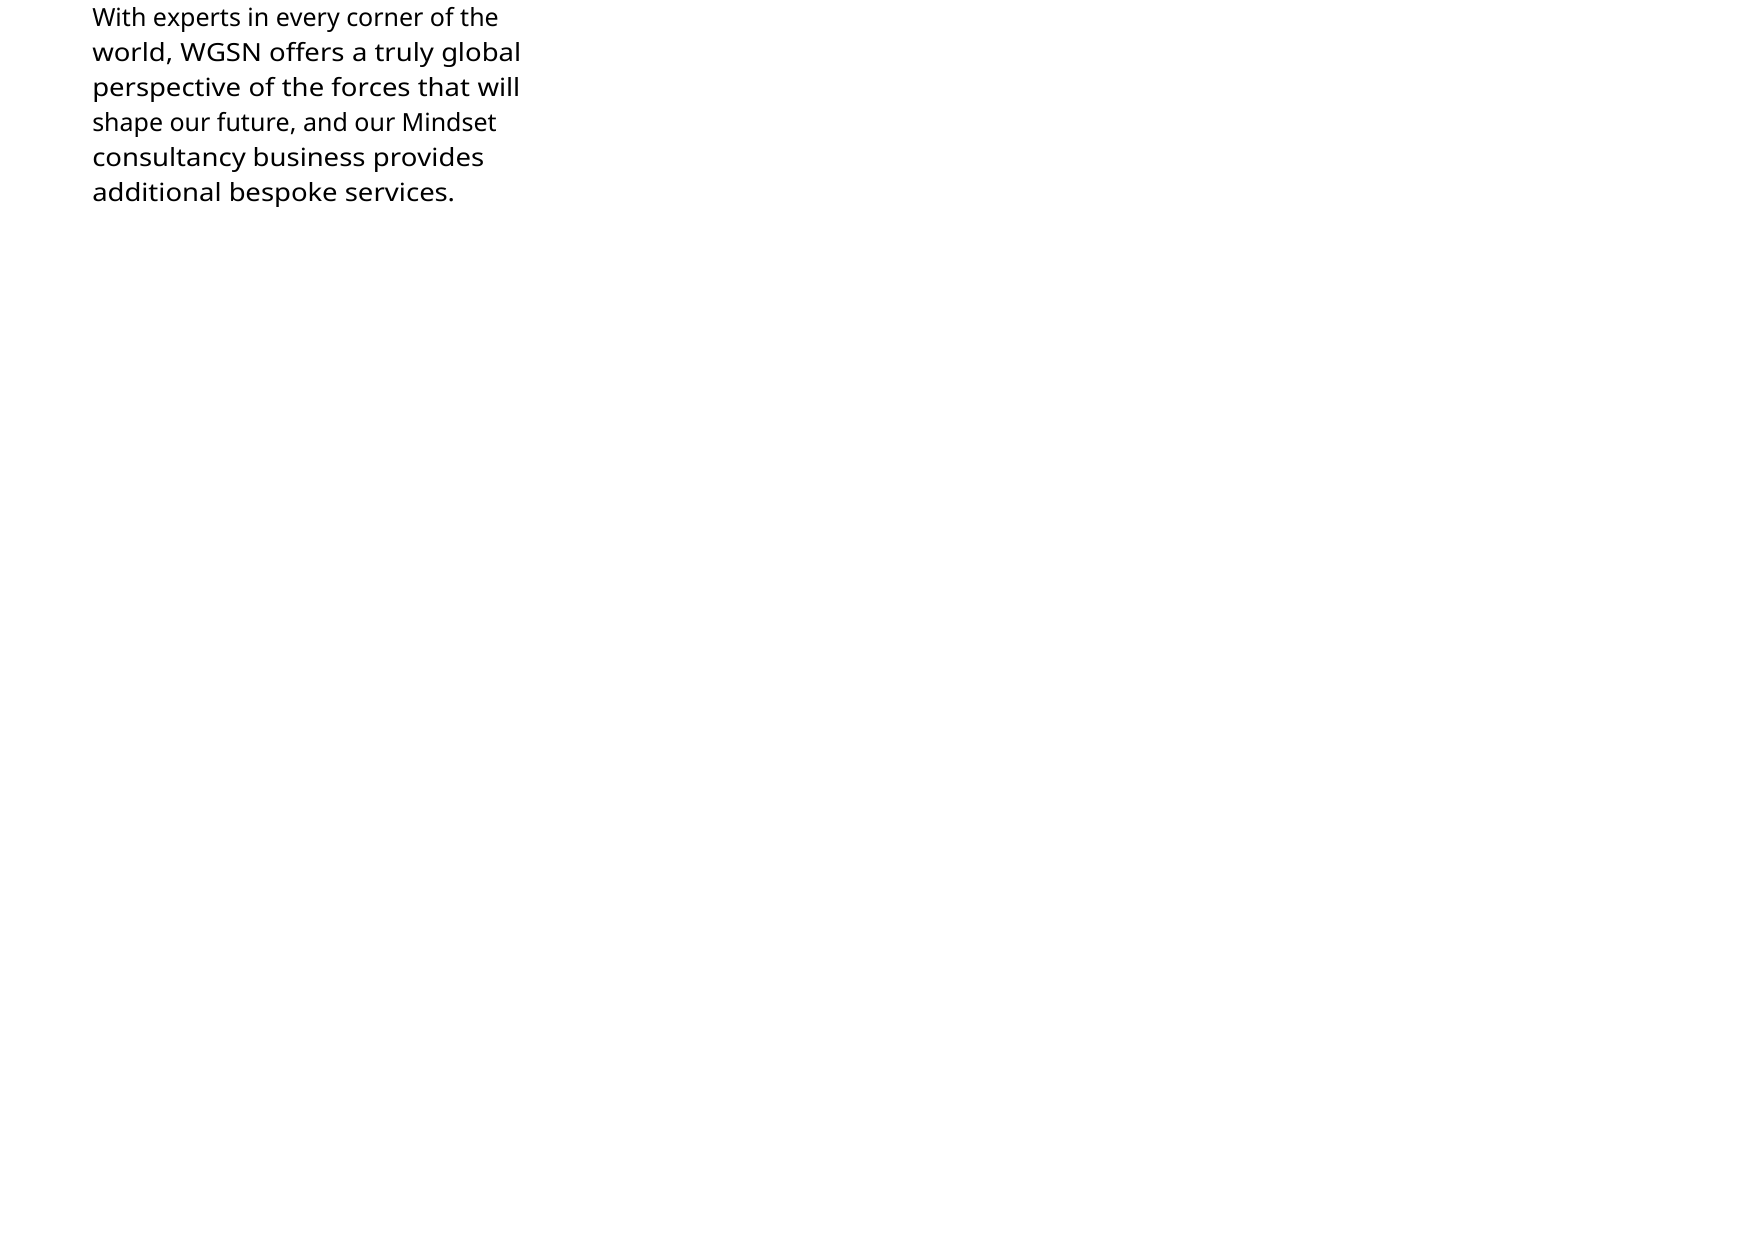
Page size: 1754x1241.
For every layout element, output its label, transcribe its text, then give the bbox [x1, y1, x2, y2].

text With experts in every corner of the world, WGSN offers a truly global perspective of the forces that will shape our future, and our Mindset consultancy business provides additional bespoke services. [92, 0, 539, 209]
